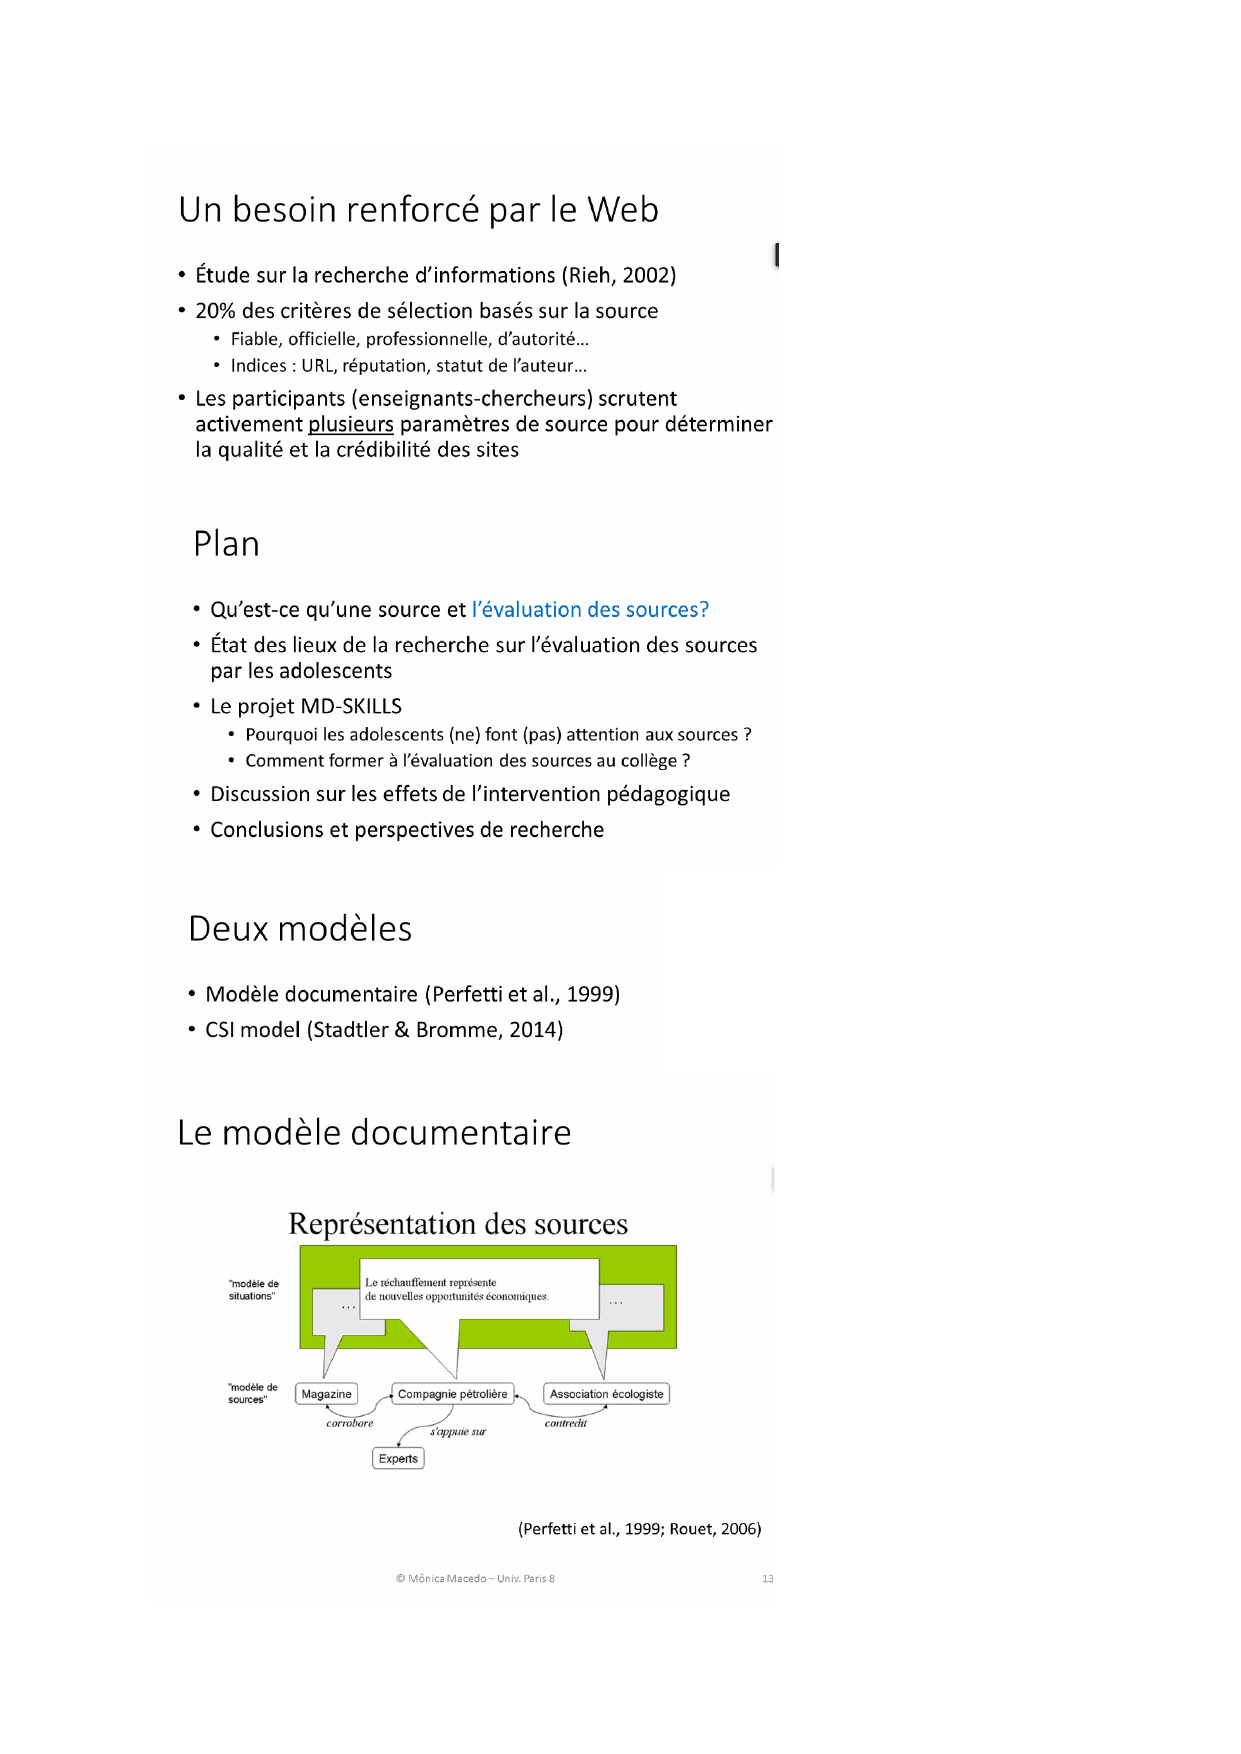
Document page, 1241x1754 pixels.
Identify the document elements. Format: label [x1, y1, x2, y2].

picture [147, 147, 781, 1603]
